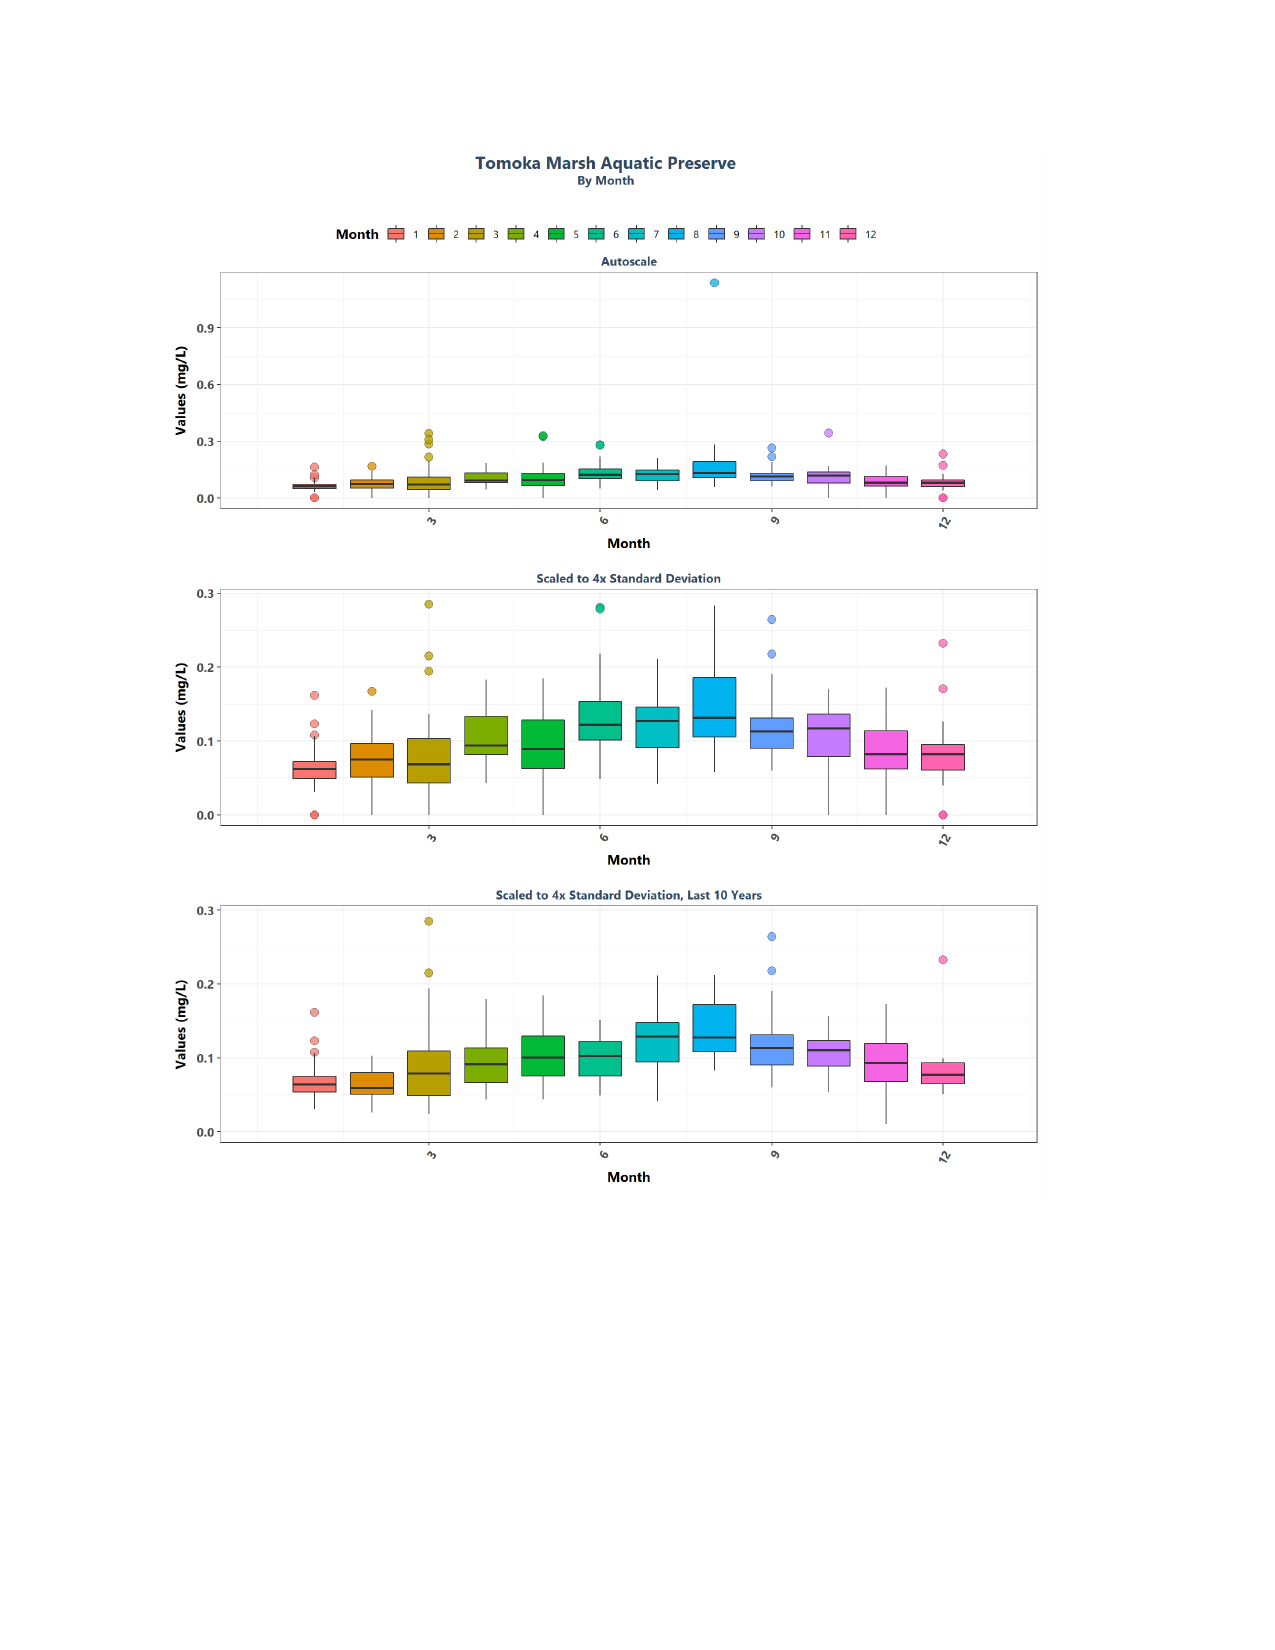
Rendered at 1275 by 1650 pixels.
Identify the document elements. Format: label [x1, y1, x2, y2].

picture [168, 150, 1044, 1200]
